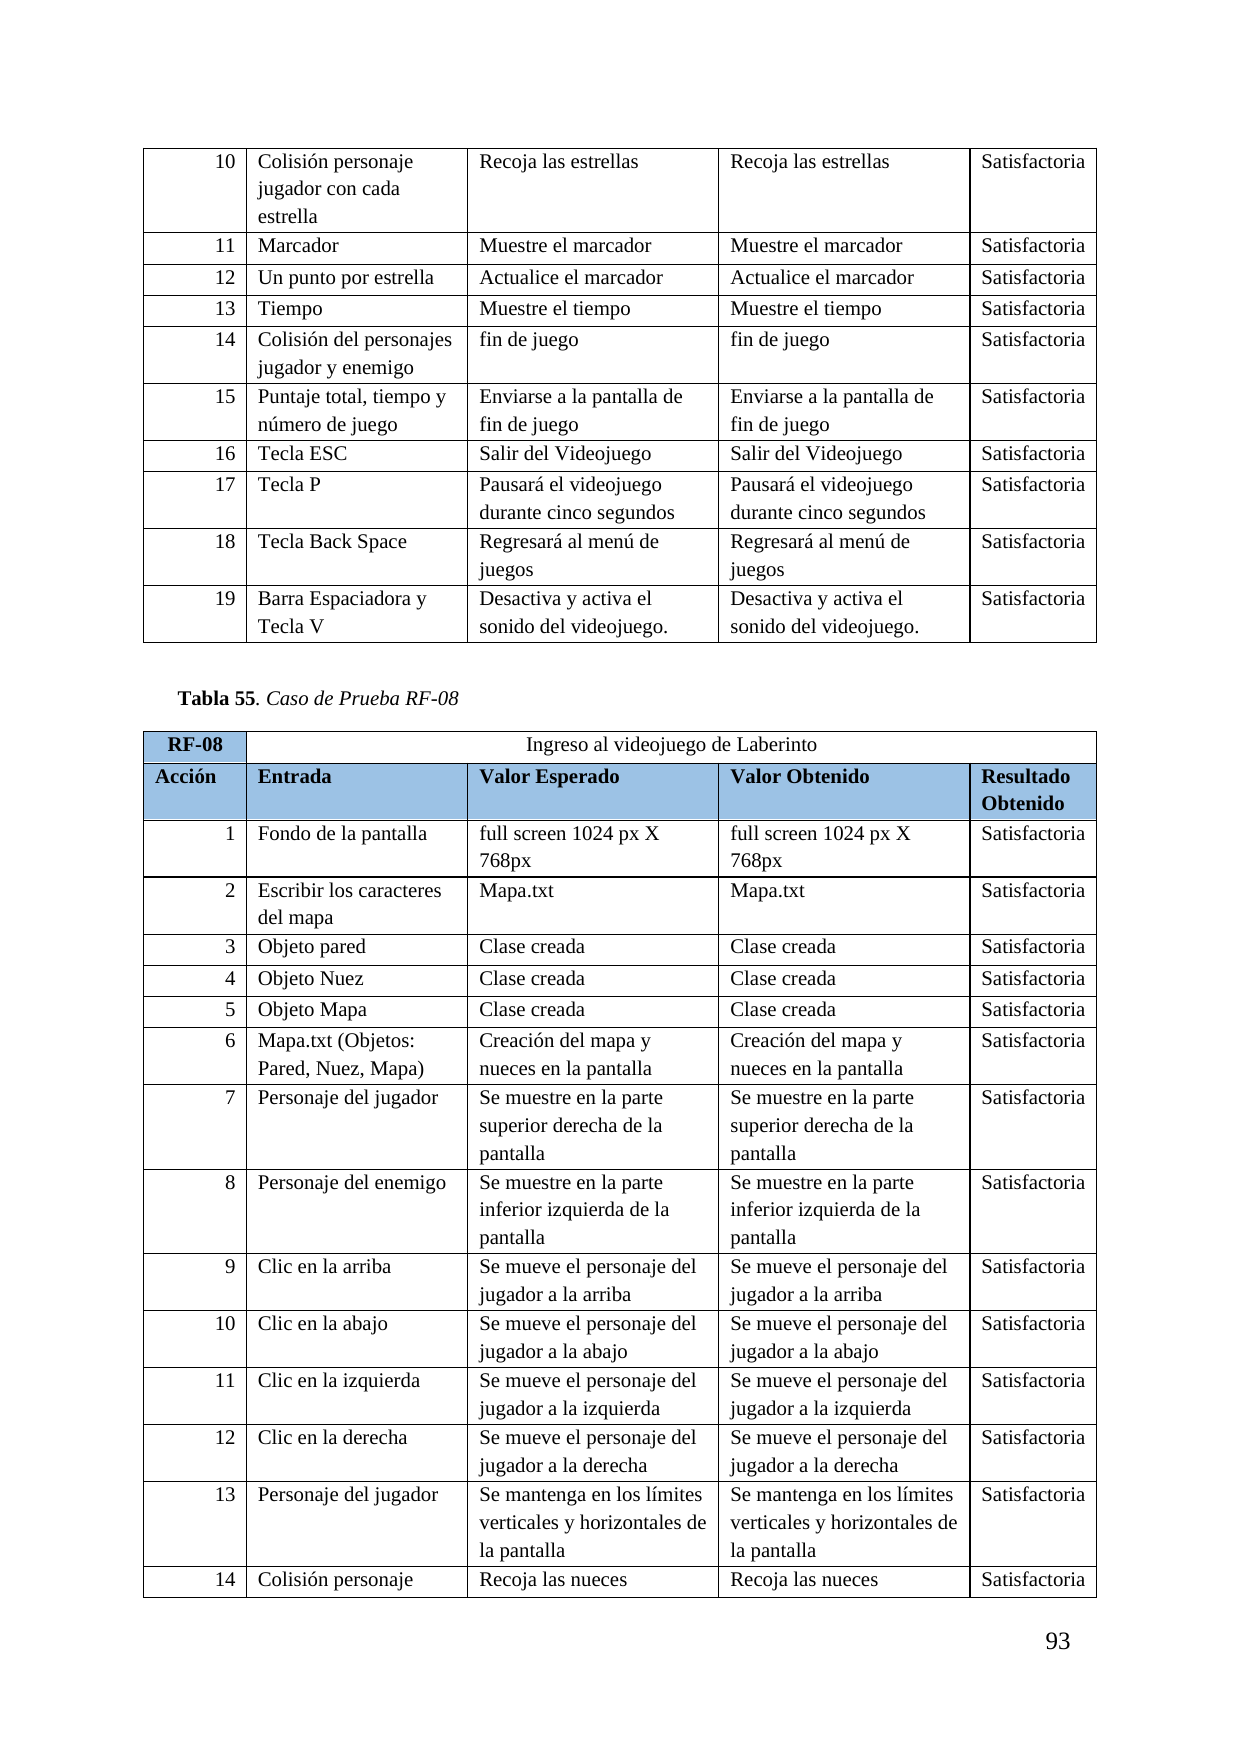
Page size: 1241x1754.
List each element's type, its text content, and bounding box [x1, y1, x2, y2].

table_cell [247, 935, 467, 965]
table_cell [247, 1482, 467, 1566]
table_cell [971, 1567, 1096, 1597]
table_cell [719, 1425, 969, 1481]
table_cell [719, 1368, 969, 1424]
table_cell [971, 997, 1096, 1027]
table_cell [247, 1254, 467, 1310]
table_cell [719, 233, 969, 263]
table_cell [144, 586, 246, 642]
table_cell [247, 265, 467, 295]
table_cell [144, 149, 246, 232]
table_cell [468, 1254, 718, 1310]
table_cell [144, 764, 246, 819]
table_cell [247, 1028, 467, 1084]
text Tabla 55. Caso de Prueba RF-08 [177, 686, 1063, 710]
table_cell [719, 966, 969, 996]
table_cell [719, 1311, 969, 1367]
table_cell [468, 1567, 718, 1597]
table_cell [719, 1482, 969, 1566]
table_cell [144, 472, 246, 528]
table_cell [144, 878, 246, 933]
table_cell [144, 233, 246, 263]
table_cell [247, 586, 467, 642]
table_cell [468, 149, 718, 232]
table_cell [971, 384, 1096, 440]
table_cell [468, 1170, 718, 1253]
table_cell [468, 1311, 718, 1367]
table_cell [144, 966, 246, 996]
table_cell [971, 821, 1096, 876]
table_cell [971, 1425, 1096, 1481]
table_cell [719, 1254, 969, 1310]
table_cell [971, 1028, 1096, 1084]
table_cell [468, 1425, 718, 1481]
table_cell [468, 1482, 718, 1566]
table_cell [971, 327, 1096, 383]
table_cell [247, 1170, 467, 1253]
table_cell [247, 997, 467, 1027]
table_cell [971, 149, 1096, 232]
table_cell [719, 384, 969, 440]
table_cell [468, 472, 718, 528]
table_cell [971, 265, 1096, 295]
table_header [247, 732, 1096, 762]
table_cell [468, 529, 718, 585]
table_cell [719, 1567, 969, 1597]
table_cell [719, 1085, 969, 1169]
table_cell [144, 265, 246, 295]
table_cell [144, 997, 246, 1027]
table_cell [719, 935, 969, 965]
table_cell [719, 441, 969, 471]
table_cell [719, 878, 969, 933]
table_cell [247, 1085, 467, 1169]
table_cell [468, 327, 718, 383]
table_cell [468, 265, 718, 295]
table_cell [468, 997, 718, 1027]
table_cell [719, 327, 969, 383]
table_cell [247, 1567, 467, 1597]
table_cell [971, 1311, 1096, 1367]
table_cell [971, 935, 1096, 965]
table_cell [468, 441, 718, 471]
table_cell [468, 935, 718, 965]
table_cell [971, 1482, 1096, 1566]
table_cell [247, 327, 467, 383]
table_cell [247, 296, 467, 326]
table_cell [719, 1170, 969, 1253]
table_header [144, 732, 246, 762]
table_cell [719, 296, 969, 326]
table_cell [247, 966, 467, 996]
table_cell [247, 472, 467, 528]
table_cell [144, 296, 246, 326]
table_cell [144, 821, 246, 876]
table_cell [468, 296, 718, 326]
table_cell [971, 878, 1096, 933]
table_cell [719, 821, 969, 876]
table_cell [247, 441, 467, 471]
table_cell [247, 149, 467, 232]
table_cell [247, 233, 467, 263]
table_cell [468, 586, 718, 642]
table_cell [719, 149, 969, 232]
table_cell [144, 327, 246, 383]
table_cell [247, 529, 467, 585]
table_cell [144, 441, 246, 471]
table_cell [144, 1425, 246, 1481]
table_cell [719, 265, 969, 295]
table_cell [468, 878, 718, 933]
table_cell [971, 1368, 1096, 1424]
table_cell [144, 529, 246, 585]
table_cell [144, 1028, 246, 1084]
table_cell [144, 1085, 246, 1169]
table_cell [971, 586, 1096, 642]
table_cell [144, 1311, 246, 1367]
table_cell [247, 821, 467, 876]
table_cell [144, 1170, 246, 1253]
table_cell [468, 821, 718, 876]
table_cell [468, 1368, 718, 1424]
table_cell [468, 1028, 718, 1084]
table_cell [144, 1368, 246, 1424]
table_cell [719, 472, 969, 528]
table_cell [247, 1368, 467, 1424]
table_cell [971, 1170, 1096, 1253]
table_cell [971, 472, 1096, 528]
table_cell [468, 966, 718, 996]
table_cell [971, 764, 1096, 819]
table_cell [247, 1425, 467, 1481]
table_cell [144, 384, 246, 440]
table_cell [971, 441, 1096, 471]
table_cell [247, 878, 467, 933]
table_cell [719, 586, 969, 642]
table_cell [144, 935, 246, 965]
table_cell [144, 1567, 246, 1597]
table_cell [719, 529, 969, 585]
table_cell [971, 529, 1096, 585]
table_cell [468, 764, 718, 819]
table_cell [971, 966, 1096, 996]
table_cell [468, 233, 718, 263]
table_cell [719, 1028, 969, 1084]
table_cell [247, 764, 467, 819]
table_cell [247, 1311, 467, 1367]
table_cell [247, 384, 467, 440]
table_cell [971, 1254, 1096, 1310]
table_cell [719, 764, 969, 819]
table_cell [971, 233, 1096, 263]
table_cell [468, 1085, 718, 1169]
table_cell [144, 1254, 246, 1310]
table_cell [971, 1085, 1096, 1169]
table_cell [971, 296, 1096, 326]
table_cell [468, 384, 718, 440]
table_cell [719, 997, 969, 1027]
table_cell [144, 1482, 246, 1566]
